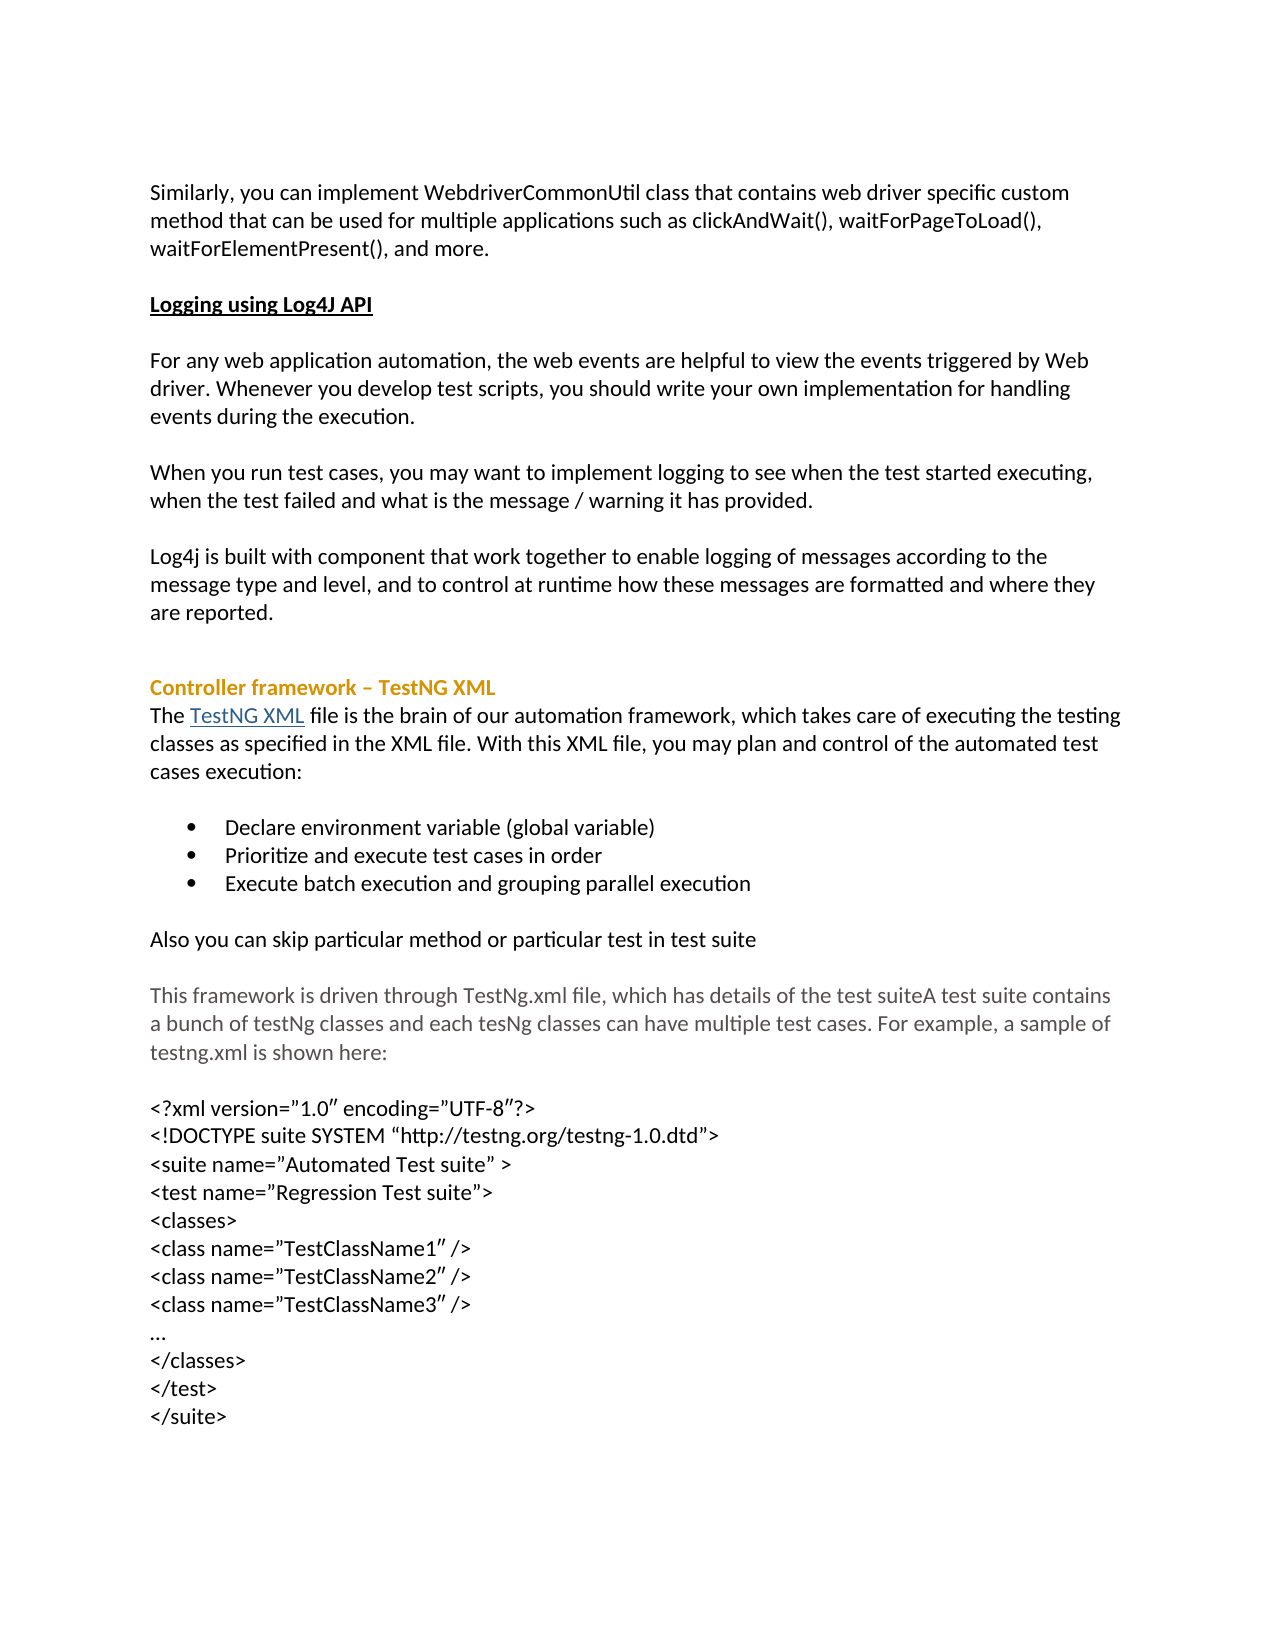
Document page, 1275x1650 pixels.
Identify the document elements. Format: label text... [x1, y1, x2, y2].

text When you run test cases, you may want to implement logging to see when the test started executing, when the test failed and what is the message / warning it has provided. [150, 458, 1125, 514]
subtitle Controller framework – TestNG XML [150, 664, 1125, 701]
text </classes> [150, 1346, 1125, 1374]
text Similarly, you can implement WebdriverCommonUtil class that contains web driver specific custom method that can be used for multiple applications such as clickAndWait(), waitForPageToLoad(), waitForElementPresent(), and more. [150, 178, 1125, 262]
text … [150, 1318, 1125, 1346]
list Execute batch execution and grouping parallel execution [187, 869, 1125, 897]
text <suite name=”Automated Test suite” > [150, 1150, 1125, 1178]
text </suite> [150, 1402, 1125, 1430]
text <class name=”TestClassName2″ /> [150, 1262, 1125, 1290]
text The TestNG XML file is the brain of our automation framework, which takes care of executing the testing classes as specified in the XML file. With this XML file, you may plan and control of the automated test cases execution: [150, 701, 1125, 785]
list Prioritize and execute test cases in order [187, 841, 1125, 869]
text <?xml version=”1.0″ encoding=”UTF-8″?> [150, 1094, 1125, 1122]
text <test name=”Regression Test suite”> [150, 1178, 1125, 1206]
text </test> [150, 1374, 1125, 1402]
text Log4j is built with component that work together to enable logging of messages according to the message type and level, and to control at runtime how these messages are formatted and where they are reported. [150, 542, 1125, 626]
text For any web application automation, the web events are helpful to view the events triggered by Web driver. Whenever you develop test scripts, you should write your own implementation for handling events during the execution. [150, 346, 1125, 430]
text This framework is driven through TestNg.xml file, which has details of the test suiteA test suite contains a bunch of testNg classes and each tesNg classes can have multiple test cases. For example, a sample of testng.xml is shown here: [150, 982, 1125, 1066]
text Also you can skip particular method or particular test in test suite [150, 926, 1125, 953]
list Declare environment variable (global variable) [187, 813, 1125, 841]
text <class name=”TestClassName3″ /> [150, 1290, 1125, 1318]
text <!DOCTYPE suite SYSTEM “http://testng.org/testng-1.0.dtd”> [150, 1122, 1125, 1150]
text <classes> [150, 1206, 1125, 1234]
text <class name=”TestClassName1″ /> [150, 1234, 1125, 1262]
text Logging using Log4J API [150, 290, 1125, 318]
